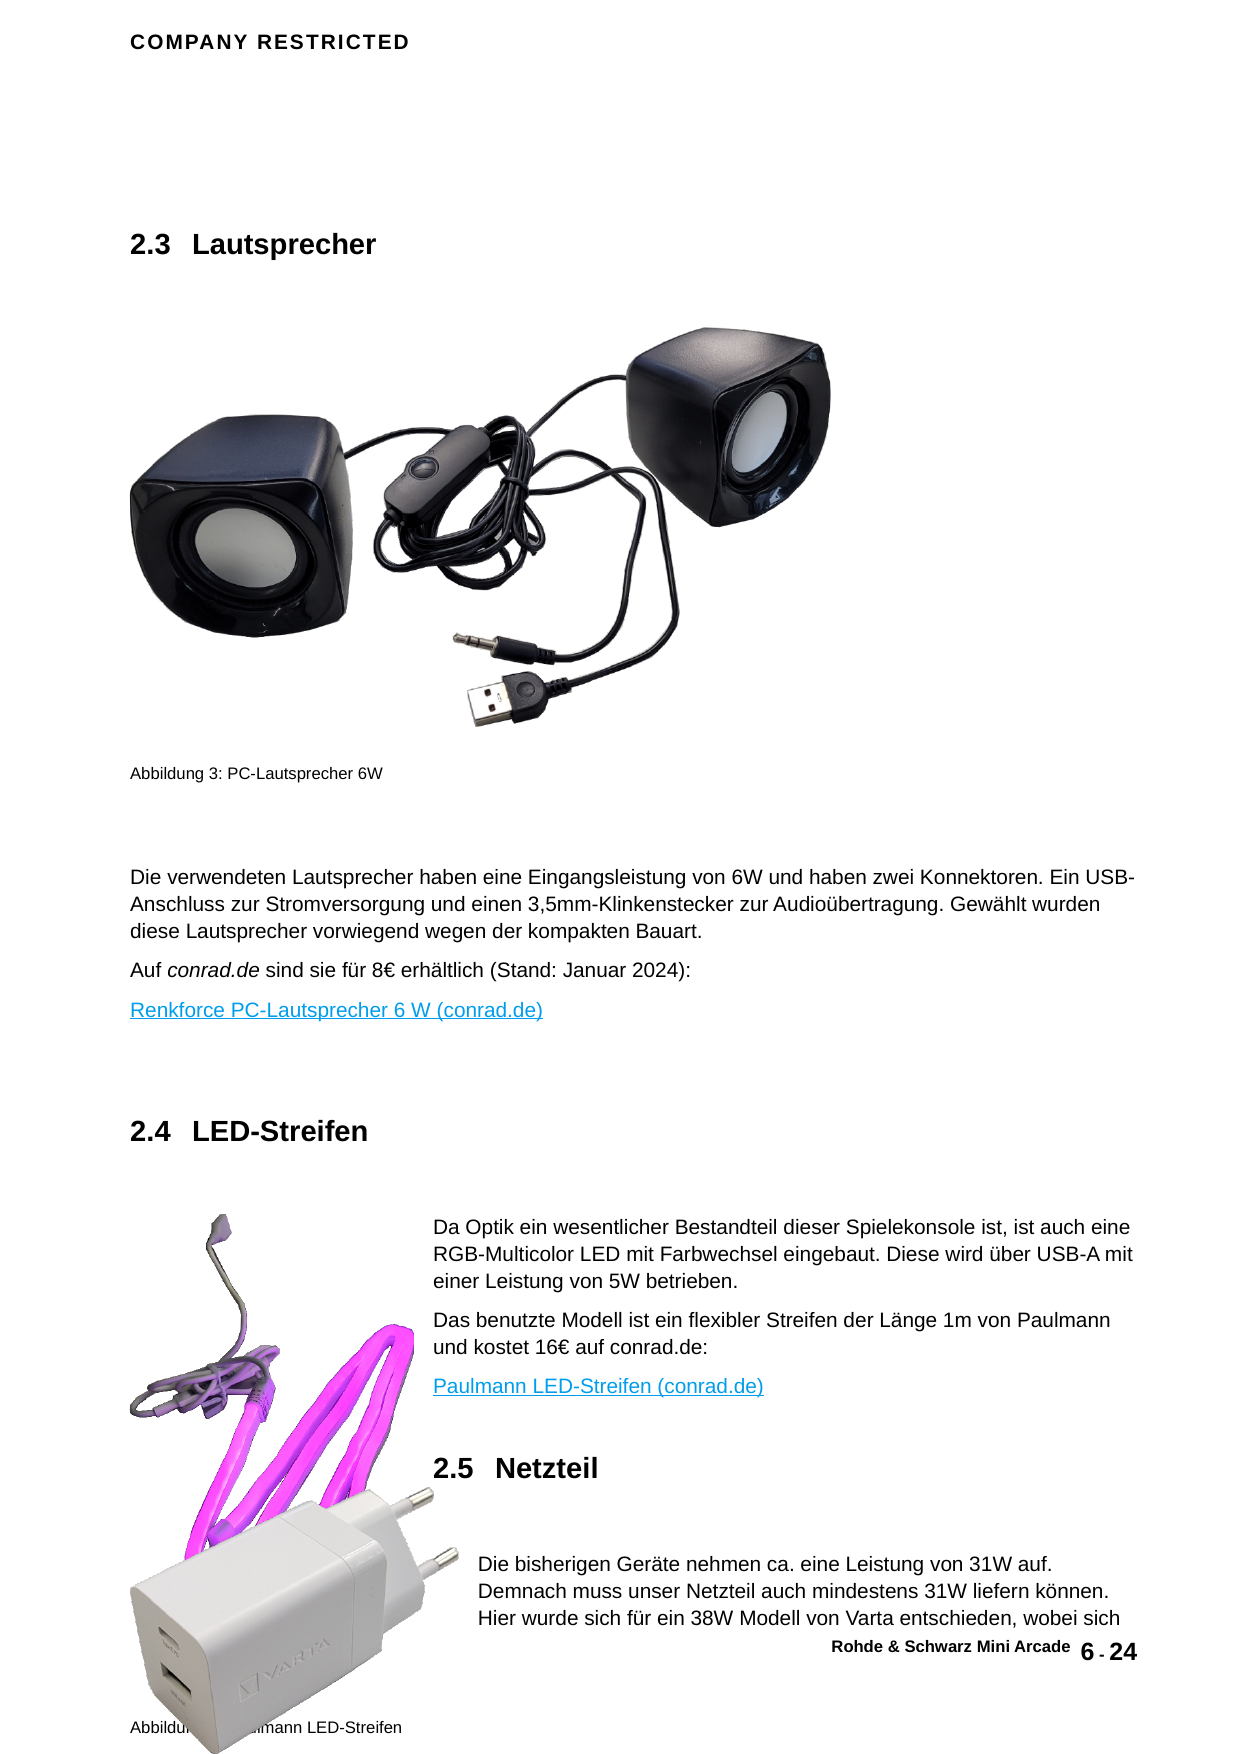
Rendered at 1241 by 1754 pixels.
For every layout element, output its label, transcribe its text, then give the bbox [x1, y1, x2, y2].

text Das benutzte Modell ist ein flexibler Streifen der Länge 1m von Paulmann und kostet 16€ auf conrad.de: [414, 1308, 1137, 1359]
subtitle Lautsprecher [130, 227, 1137, 298]
text Da Optik ein wesentlicher Bestandteil dieser Spielekonsole ist, ist auch eine RGB-Multicolor LED mit Farbwechsel eingebaut. Diese wird über USB-A mit einer Leistung von 5W betrieben. [414, 1214, 1137, 1292]
subtitle LED-Streifen [130, 1114, 1137, 1185]
picture [129, 327, 831, 727]
text Abbildung 3: PC-Lautsprecher 6W [130, 742, 1137, 783]
subtitle Netzteil [414, 1451, 1137, 1523]
text Auf conrad.de sind sie für 8€ erhältlich (Stand: Januar 2024): [130, 958, 1137, 982]
text Paulmann LED-Streifen (conrad.de) [414, 1374, 1137, 1398]
text Die verwendeten Lautsprecher haben eine Eingangsleistung von 6W und haben zwei Konnektoren. Ein USB-Anschluss zur Stromversorgung und einen 3,5mm-Klinkenstecker zur Audioübertragung. Gewählt wurden diese Lautsprecher vorwiegend wegen der kompakten Bauart. [130, 837, 1137, 942]
text Renkforce PC-Lautsprecher 6 W (conrad.de) [130, 997, 1137, 1021]
picture [129, 1214, 459, 1754]
